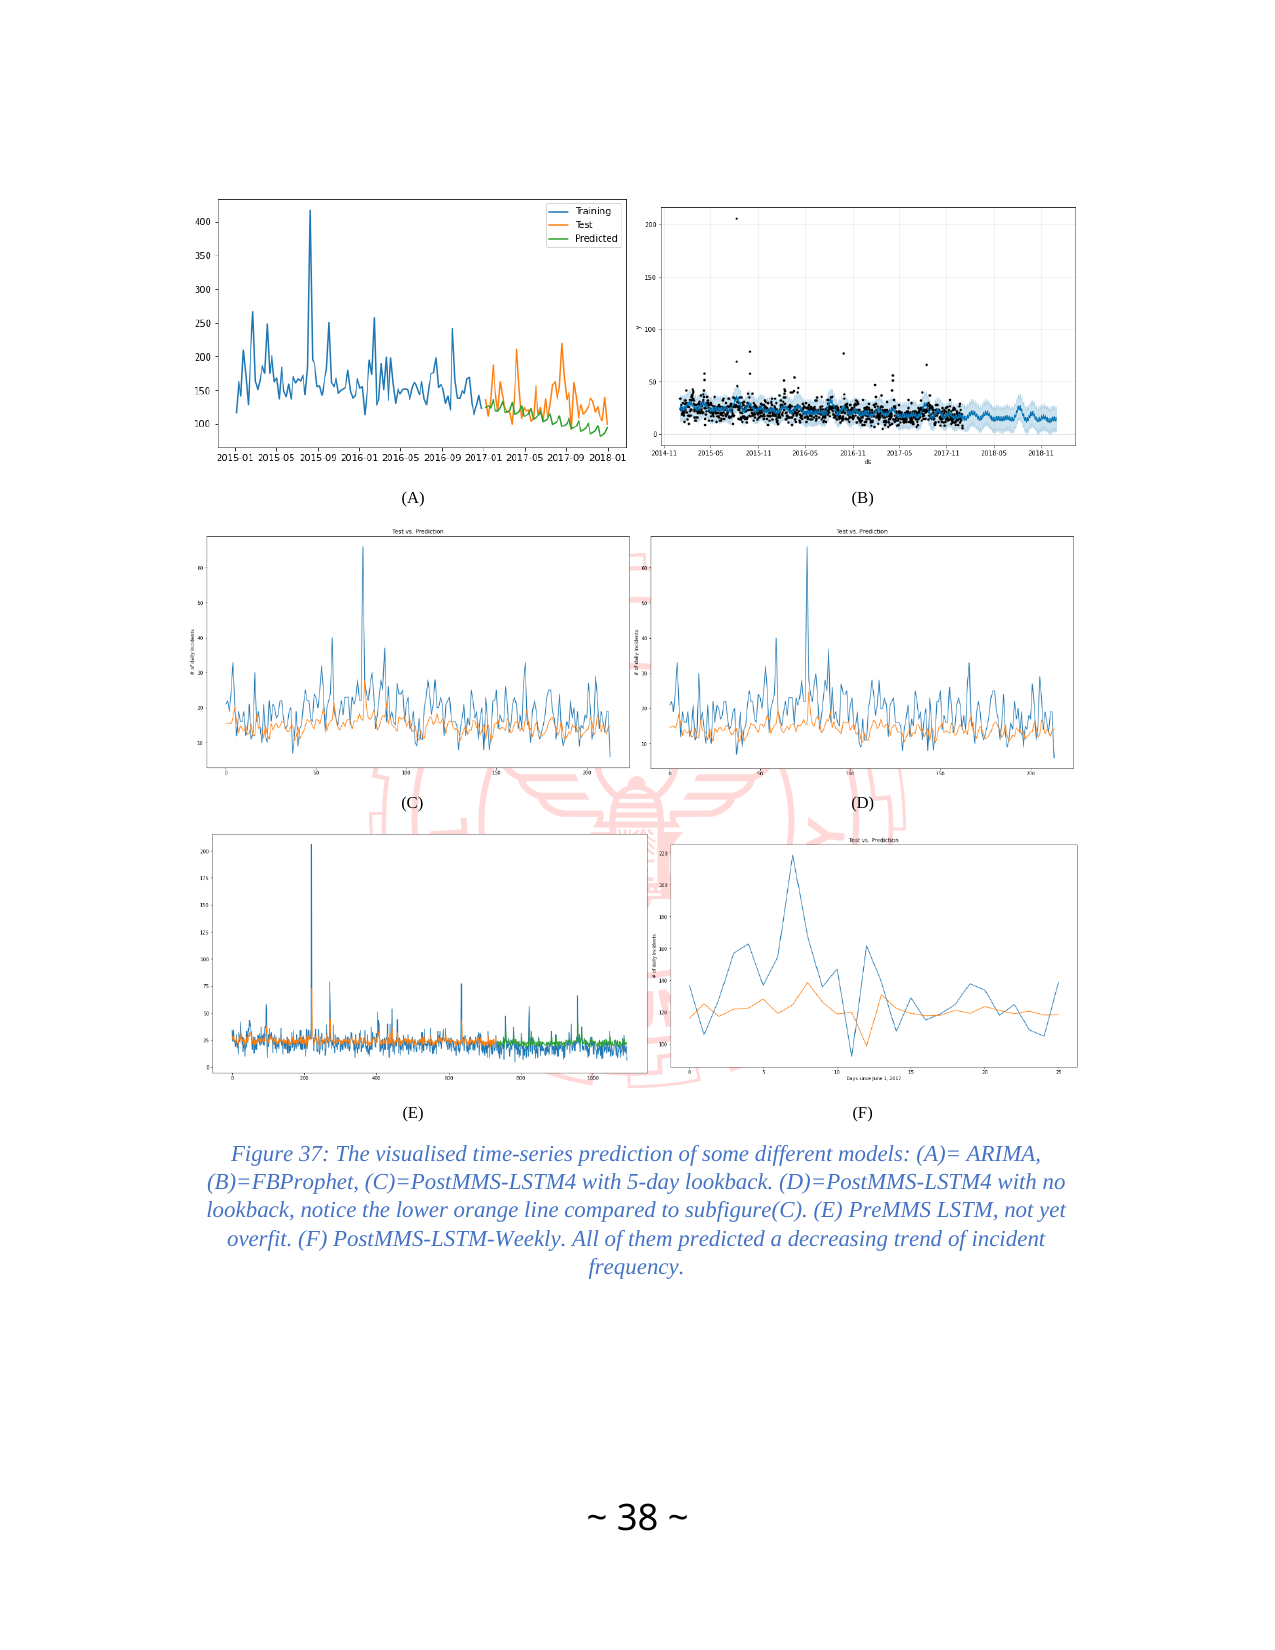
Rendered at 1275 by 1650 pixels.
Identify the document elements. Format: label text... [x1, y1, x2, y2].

text Figure 37: The visualised time-series prediction of some different models: (A)= ARIMA, (B)=FBProphet, (C)=PostMMS-LSTM4 with 5-day lookback. (D)=PostMMS-LSTM4 with no lookback, notice the lower orange line compared to subfigure(C). (E) PreMMS LSTM, not yet overfit. (F) PostMMS-LSTM-Weekly. All of them predicted a decreasing trend of incident frequency. [187, 1140, 1087, 1280]
text (A) (B) [187, 488, 1087, 507]
picture [196, 830, 1079, 1084]
text (E) (F) [187, 1102, 1087, 1122]
picture [187, 525, 1076, 775]
picture [187, 192, 1078, 469]
text (C) (D) [187, 793, 1087, 812]
